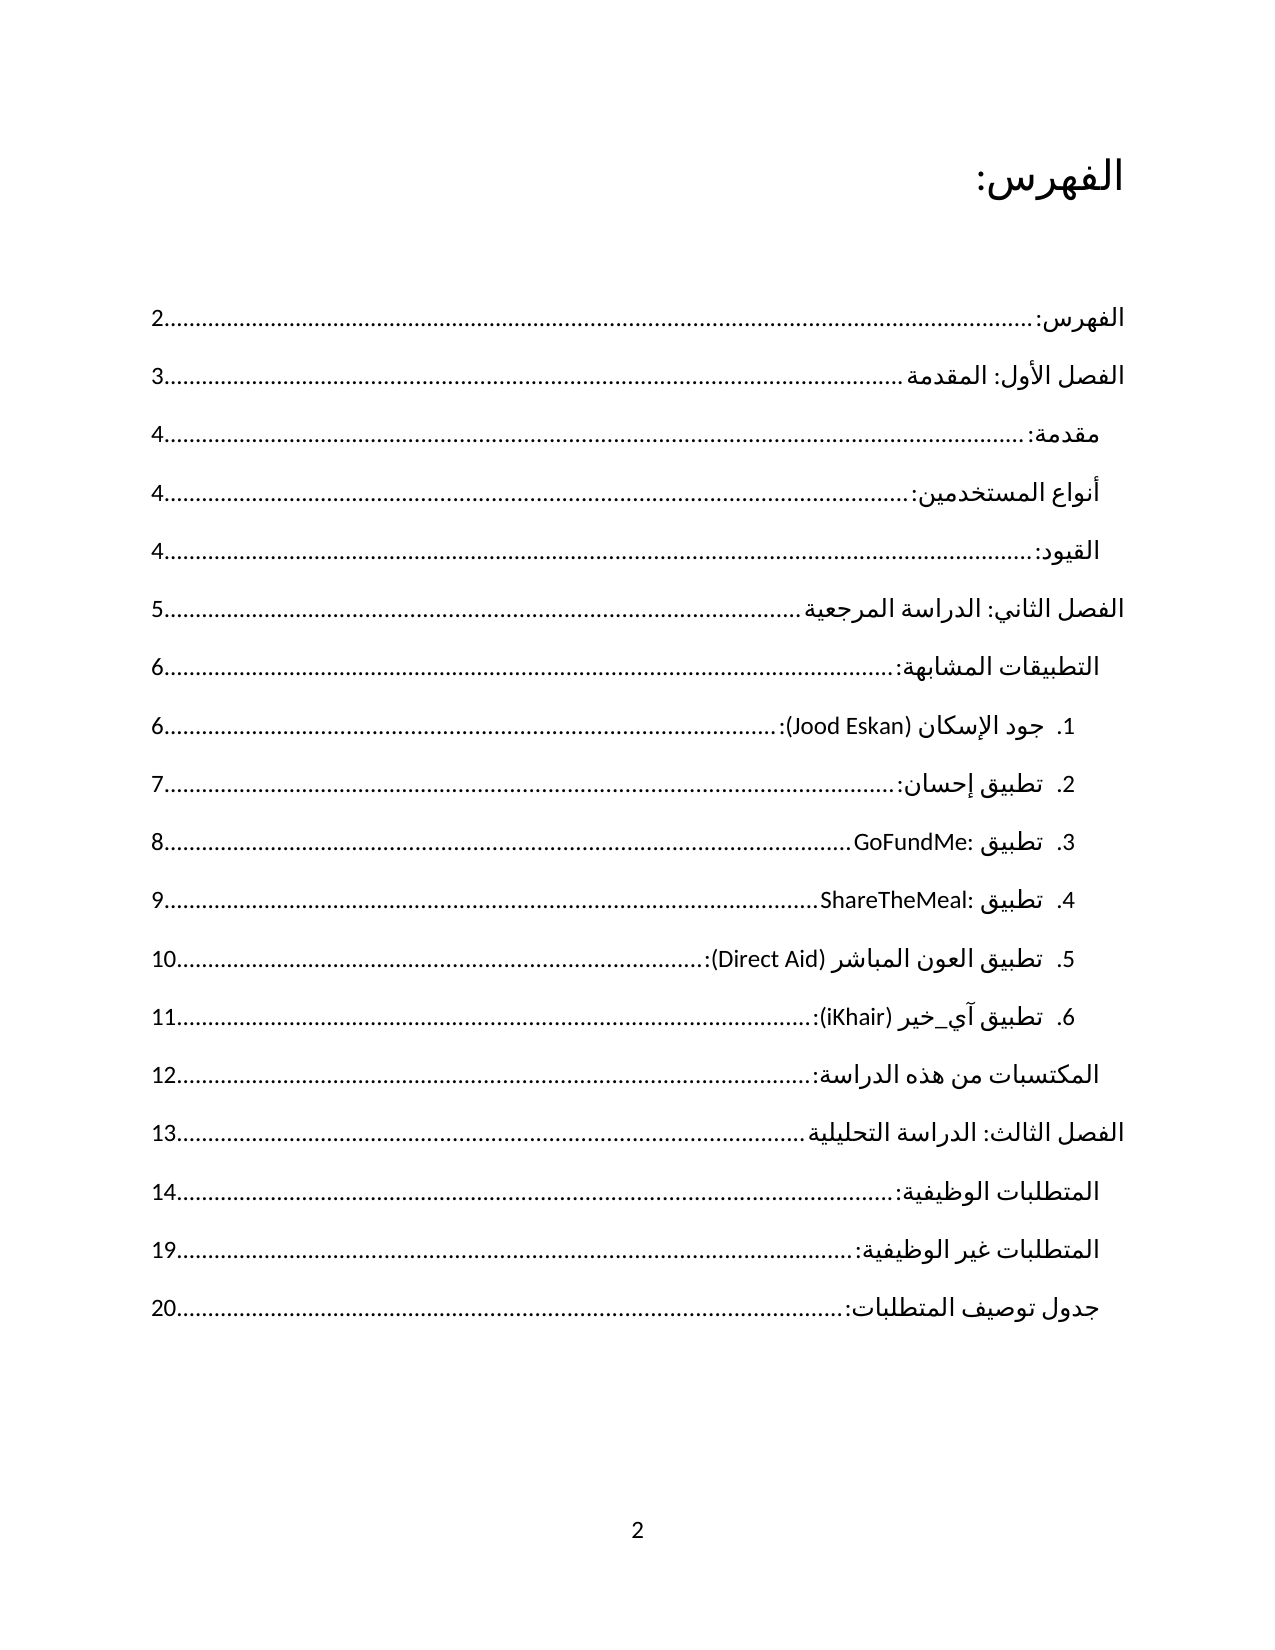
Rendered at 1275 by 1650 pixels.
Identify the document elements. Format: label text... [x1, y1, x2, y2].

subtitle الفهرس: [150, 150, 1125, 201]
